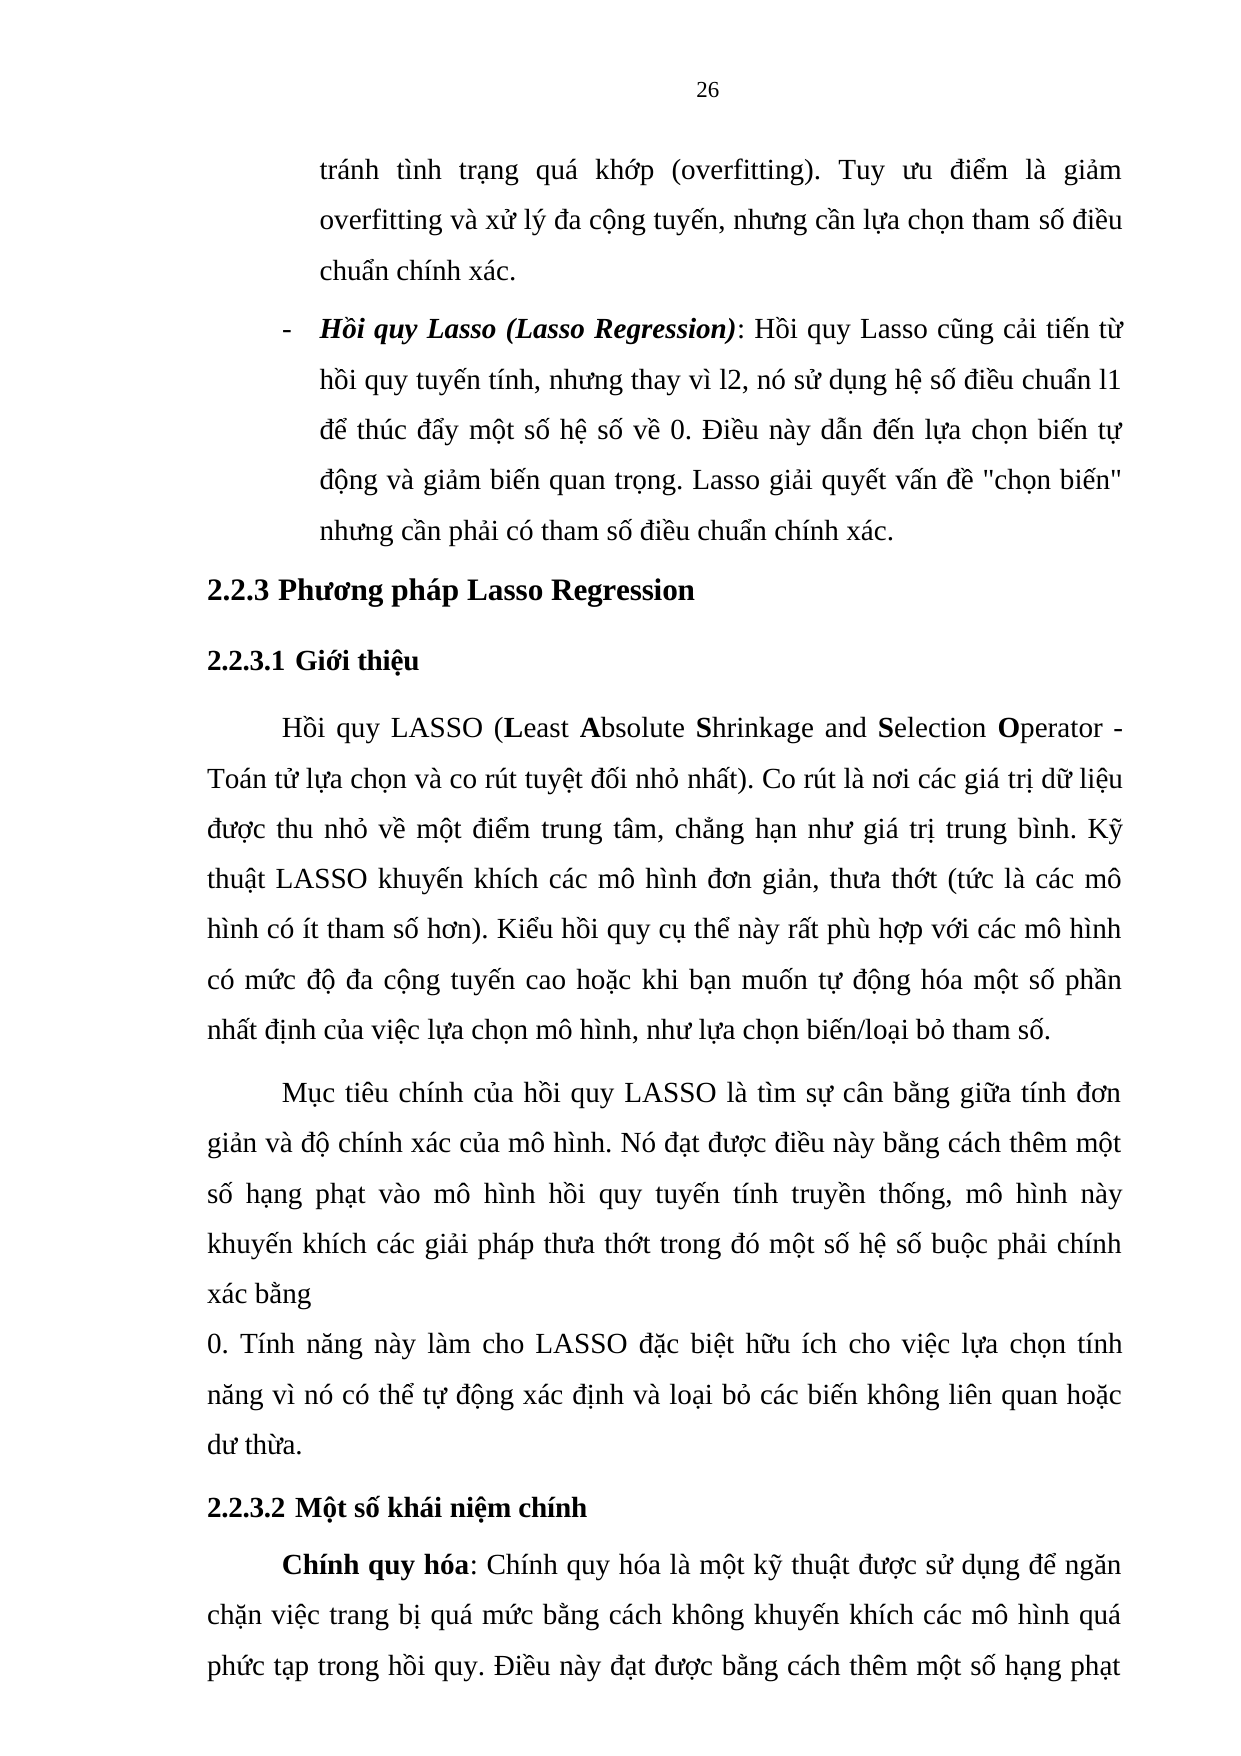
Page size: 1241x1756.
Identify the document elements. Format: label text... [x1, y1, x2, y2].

subtitle Giới thiệu [207, 643, 1240, 677]
list Hồi quy Lasso (Lasso Regression): Hồi quy Lasso cũng cải tiến từ hồi quy tuyến tính, nhưng thay vì l2, nó sử dụng hệ số điều chuẩn l1 để thúc đẩy một số hệ số về 0. Điều này dẫn đến lựa chọn biến tự động và giảm biến quan trọng. Lasso giải quyết vấn đề "chọn biến" nhưng cần phải có tham số điều chuẩn chính xác. [282, 311, 1123, 546]
text Mục tiêu chính của hồi quy LASSO là tìm sự cân bằng giữa tính đơn giản và độ chính xác của mô hình. Nó đạt được điều này bằng cách thêm một số hạng phạt vào mô hình hồi quy tuyến tính truyền thống, mô hình này khuyến khích các giải pháp thưa thớt trong đó một số hệ số buộc phải chính xác bằng [207, 1075, 1123, 1310]
subtitle Một số khái niệm chính [207, 1490, 1240, 1523]
text Hồi quy LASSO (Least Absolute Shrinkage and Selection Operator - Toán tử lựa chọn và co rút tuyệt đối nhỏ nhất). Co rút là nơi các giá trị dữ liệu được thu nhỏ về một điểm trung tâm, chẳng hạn như giá trị trung bình. Kỹ thuật LASSO khuyến khích các mô hình đơn giản, thưa thớt (tức là các mô hình có ít tham số hơn). Kiểu hồi quy cụ thể này rất phù hợp với các mô hình có mức độ đa cộng tuyến cao hoặc khi bạn muốn tự động hóa một số phần nhất định của việc lựa chọn mô hình, như lựa chọn biến/loại bỏ tham số. [207, 710, 1123, 1046]
subtitle Phương pháp Lasso Regression [207, 571, 1240, 607]
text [207, 1547, 1123, 1681]
text 0. Tính năng này làm cho LASSO đặc biệt hữu ích cho việc lựa chọn tính năng vì nó có thể tự động xác định và loại bỏ các biến không liên quan hoặc dư thừa. [207, 1327, 1123, 1461]
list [282, 152, 1123, 286]
